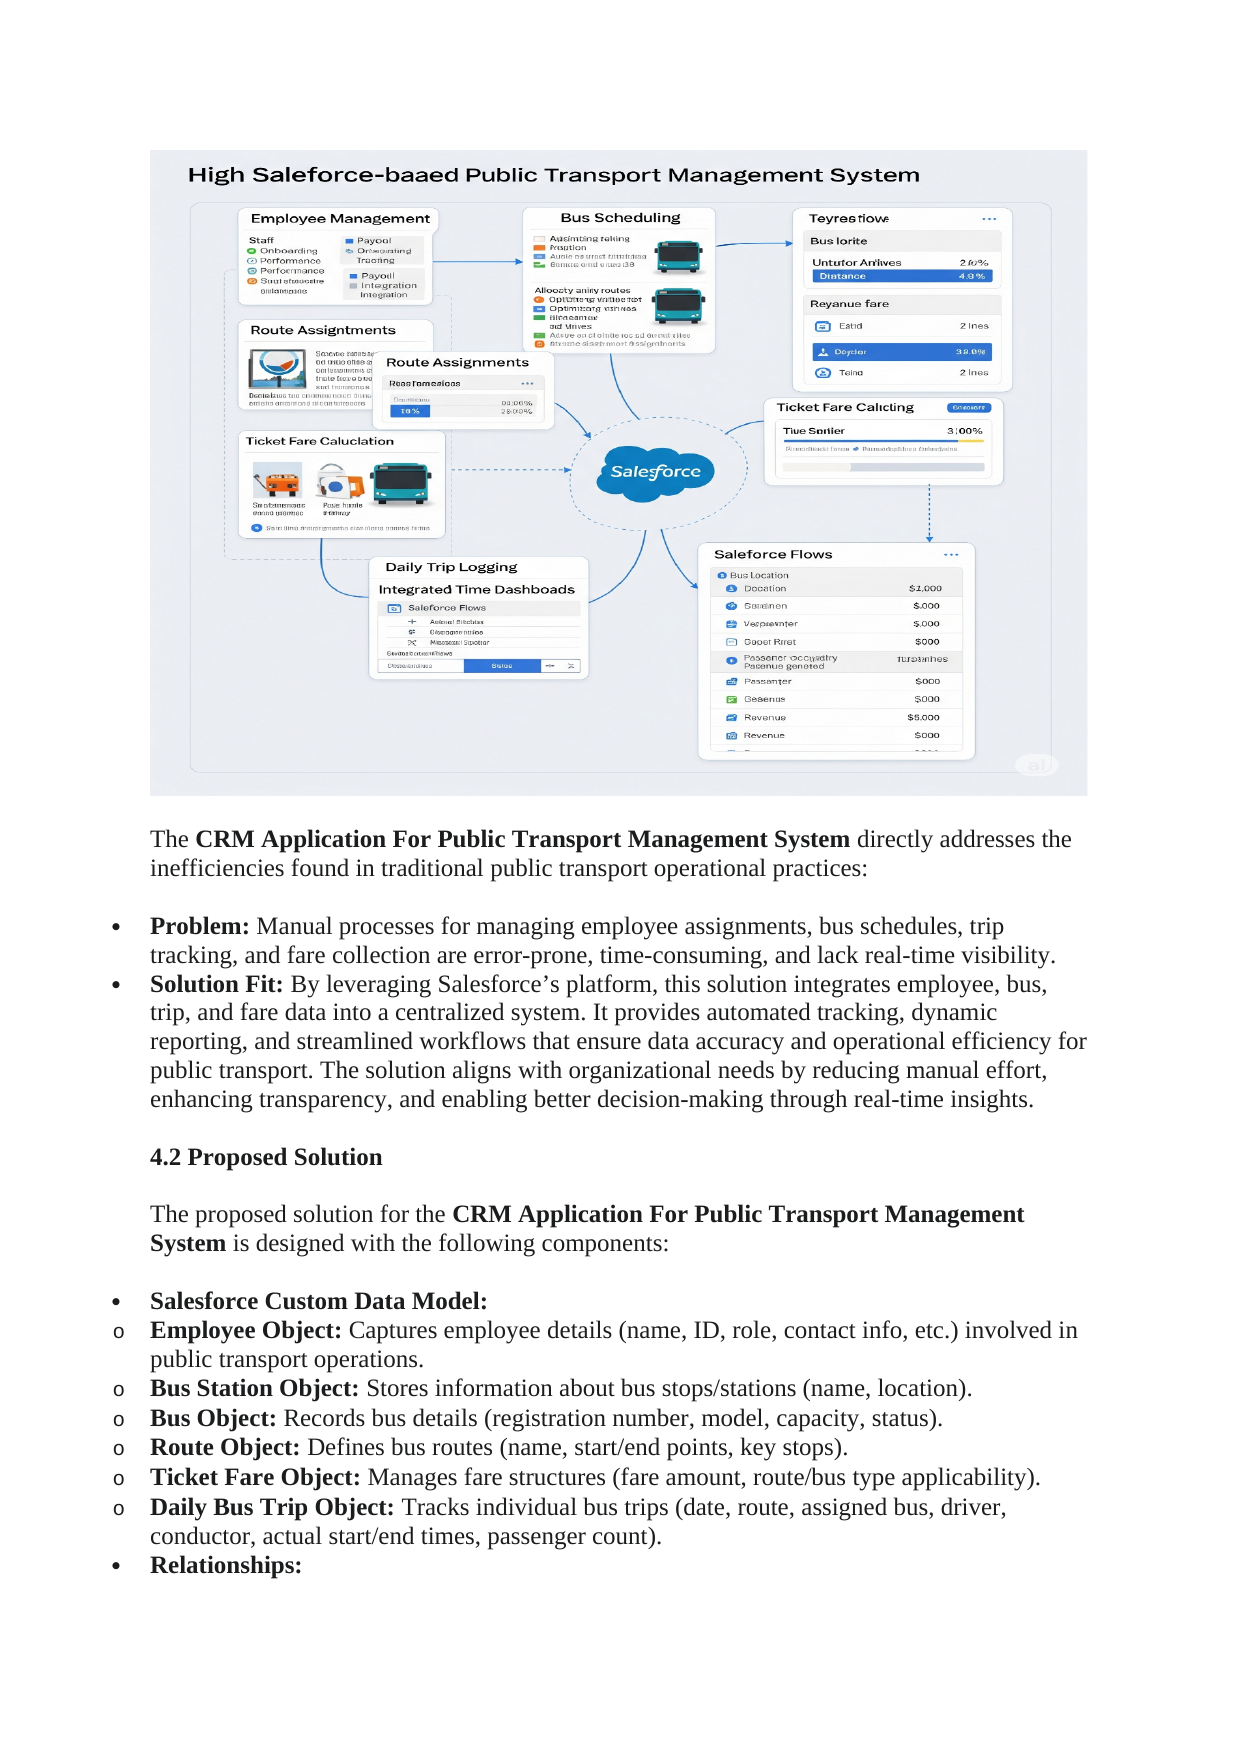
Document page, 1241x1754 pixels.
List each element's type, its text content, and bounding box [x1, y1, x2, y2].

text 4.2 Proposed Solution [150, 1142, 1090, 1170]
list Route Object: Defines bus routes (name, start/end points, key stops). [112, 1432, 1090, 1462]
list Daily Bus Trip Object: Tracks individual bus trips (date, route, assigned bus, driver, conductor, actual start/end times, passenger count). [112, 1492, 1090, 1550]
list Employee Object: Captures employee details (name, ID, role, contact info, etc.) involved in public transport operations. [112, 1315, 1090, 1373]
list Problem: Manual processes for managing employee assignments, bus schedules, trip tracking, and fare collection are error-prone, time-consuming, and lack real-time visibility. [112, 911, 1090, 969]
picture [150, 150, 1088, 796]
list Relationships: [112, 1550, 1090, 1579]
list Ticket Fare Object: Manages fare structures (fare amount, route/bus type applicability). [112, 1462, 1090, 1492]
list Bus Station Object: Stores information about bus stops/stations (name, location). [112, 1373, 1090, 1403]
list Solution Fit: By leveraging Salesforce’s platform, this solution integrates employee, bus, trip, and fare data into a centralized system. It provides automated tracking, dynamic reporting, and streamlined workflows that ensure data accuracy and operational efficiency for public transport. The solution aligns with organizational needs by reducing manual effort, enhancing transparency, and enabling better decision-making through real-time insights. [112, 969, 1090, 1112]
text The CRM Application For Public Transport Management System directly addresses the inefficiencies found in traditional public transport operational practices: [150, 824, 1090, 882]
list Bus Object: Records bus details (registration number, model, capacity, status). [112, 1403, 1090, 1432]
text The proposed solution for the CRM Application For Public Transport Management System is designed with the following components: [150, 1199, 1090, 1257]
list Salesforce Custom Data Model: [112, 1286, 1090, 1315]
